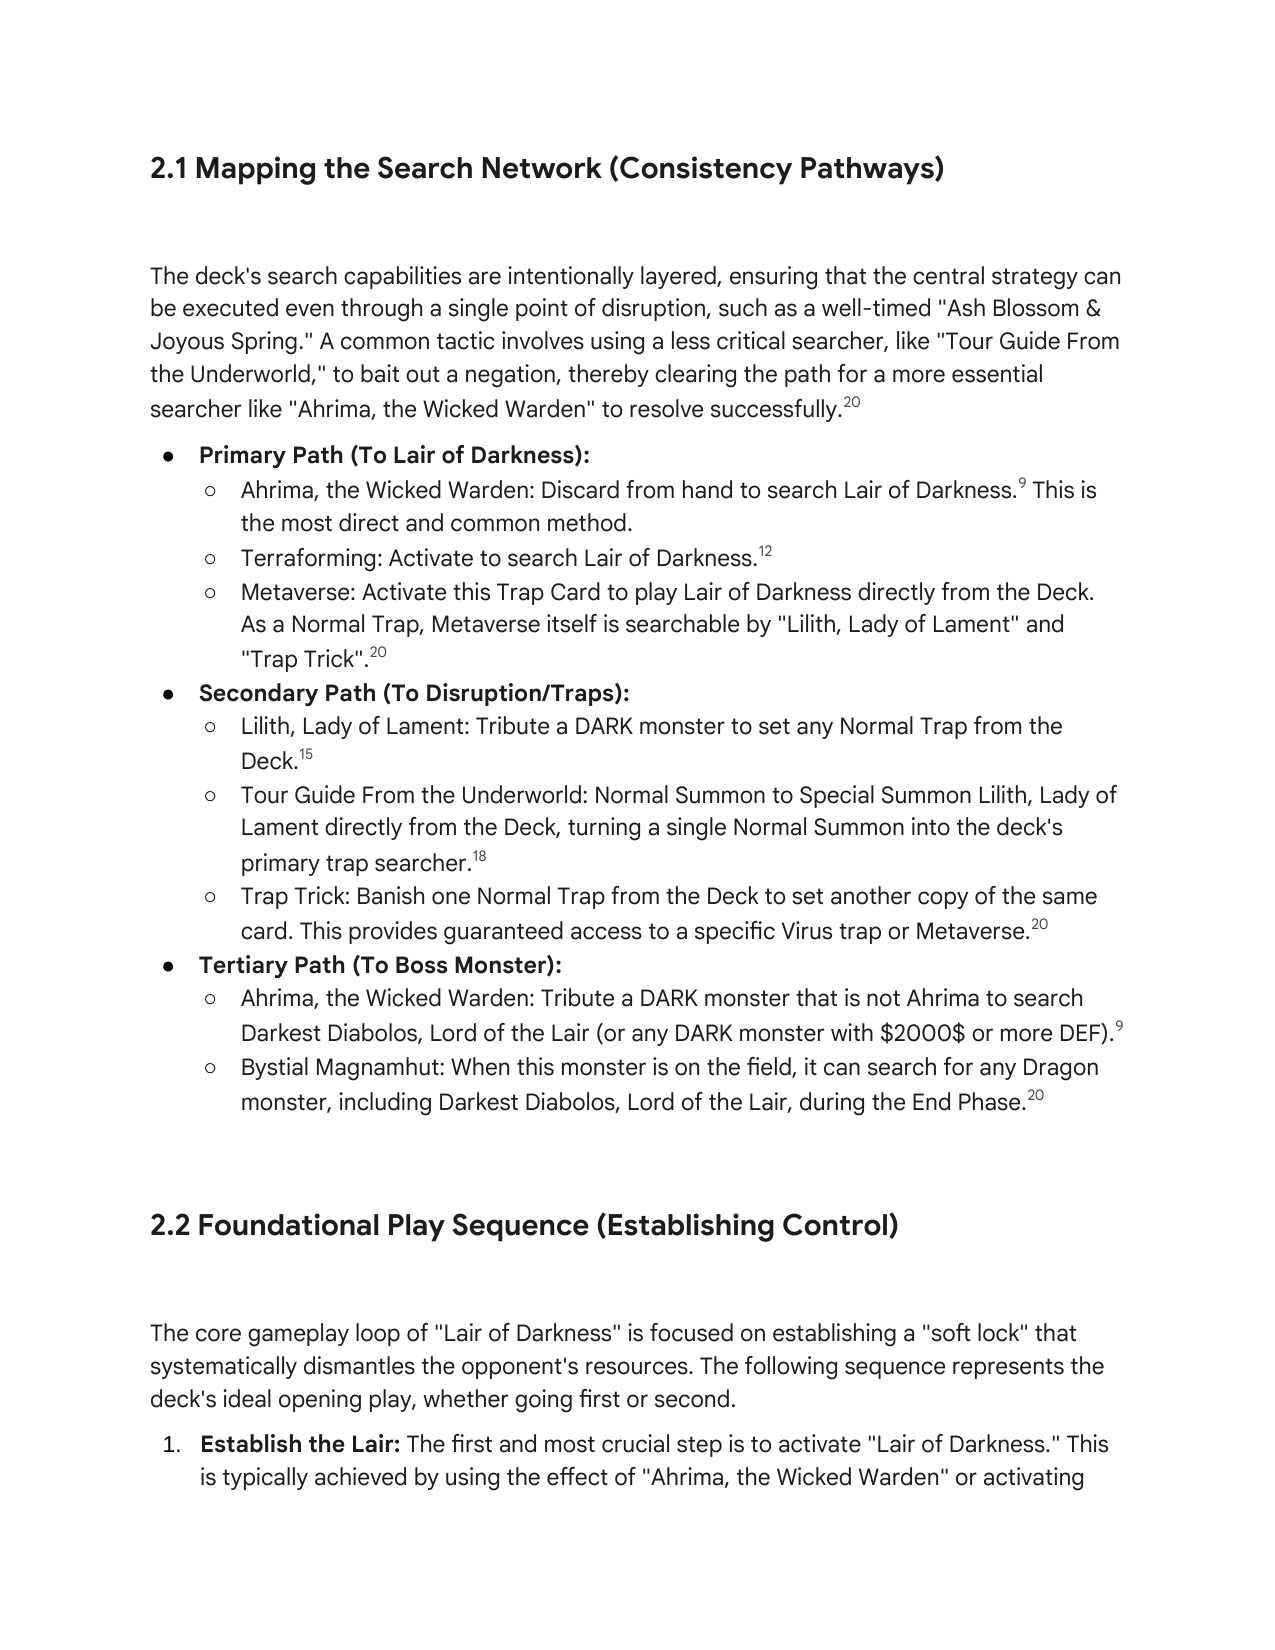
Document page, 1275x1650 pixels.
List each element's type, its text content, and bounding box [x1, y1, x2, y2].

list Terraforming: Activate to search Lair of Darkness.12 [203, 542, 1125, 573]
list Metaverse: Activate this Trap Card to play Lair of Darkness directly from the Deck. As a Normal Trap, Metaverse itself is searchable by "Lilith, Lady of Lament" and "Trap Trick".20 [203, 578, 1125, 675]
list Tertiary Path (To Boss Monster): [161, 951, 1125, 980]
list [162, 1430, 1125, 1491]
list Lilith, Lady of Lament: Tribute a DARK monster to set any Normal Trap from the Deck.15 [203, 712, 1125, 777]
subtitle 2.1 Mapping the Search Network (Consistency Pathways) [150, 150, 1125, 187]
subtitle 2.2 Foundational Play Sequence (Establishing Control) [150, 1207, 1125, 1244]
text The deck's search capabilities are intentionally layered, ensuring that the central strategy can be executed even through a single point of disruption, such as a well-timed "Ash Blossom & Joyous Spring." A common tactic involves using a less critical searcher, like "Tour Guide From the Underworld," to bait out a negation, thereby clearing the path for a more essential searcher like "Ahrima, the Wicked Warden" to resolve successfully.20 [150, 262, 1125, 424]
list Secondary Path (To Disruption/Traps): [161, 679, 1125, 708]
list Bystial Magnamhut: When this monster is on the field, it can search for any Dragon monster, including Darkest Diabolos, Lord of the Lair, during the End Phase.20 [203, 1053, 1125, 1117]
list Trap Trick: Banish one Normal Trap from the Deck to set another copy of the same card. This provides guaranteed access to a specific Virus trap or Metaverse.20 [203, 882, 1125, 947]
text The core gameplay loop of "Lair of Darkness" is focused on establishing a "soft lock" that systematically dismantles the opponent's resources. The following sequence represents the deck's ideal opening play, whether going first or second. [150, 1319, 1125, 1413]
list Tour Guide From the Underworld: Normal Summon to Special Summon Lilith, Lady of Lament directly from the Deck, turning a single Normal Summon into the deck's primary trap searcher.18 [203, 781, 1125, 878]
list Ahrima, the Wicked Warden: Discard from hand to search Lair of Darkness.9 This is the most direct and common method. [203, 474, 1125, 538]
list Ahrima, the Wicked Warden: Tribute a DARK monster that is not Ahrima to search Darkest Diabolos, Lord of the Lair (or any DARK monster with $2000$ or more DEF).9 [203, 984, 1125, 1048]
list Primary Path (To Lair of Darkness): [161, 441, 1125, 470]
